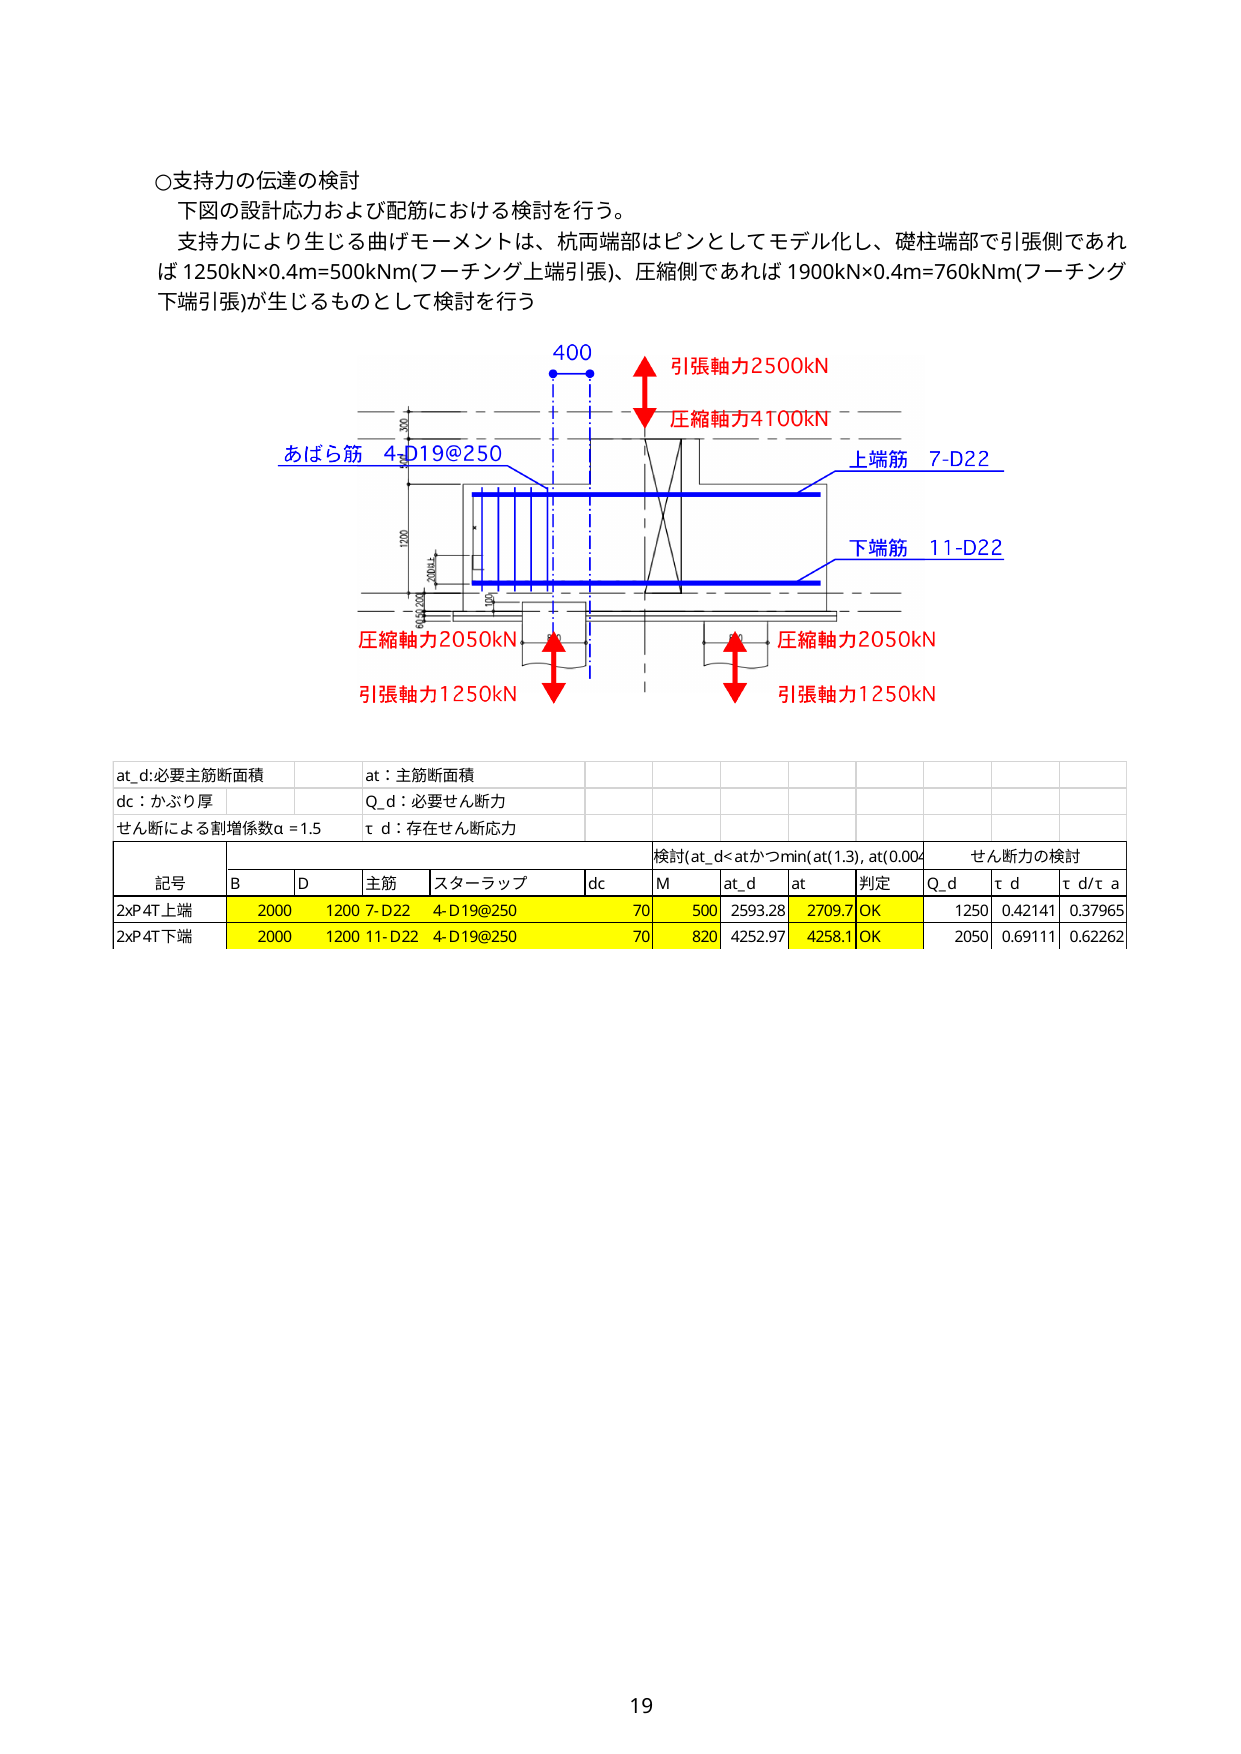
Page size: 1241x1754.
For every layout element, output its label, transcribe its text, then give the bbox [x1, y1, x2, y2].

text ○支持力の伝達の検討 [133, 164, 1128, 195]
picture [277, 344, 1005, 704]
text 下図の設計応力および配筋における検討を行う。 [157, 195, 1128, 225]
text 支持力により生じる曲げモーメントは、杭両端部はピンとしてモデル化し、礎柱端部で引張側であれば1250kN×0.4m=500kNm(フーチング上端引張)、圧縮側であれば1900kN×0.4m=760kNm(フーチング下端引張)が生じるものとして検討を行う [157, 225, 1128, 316]
